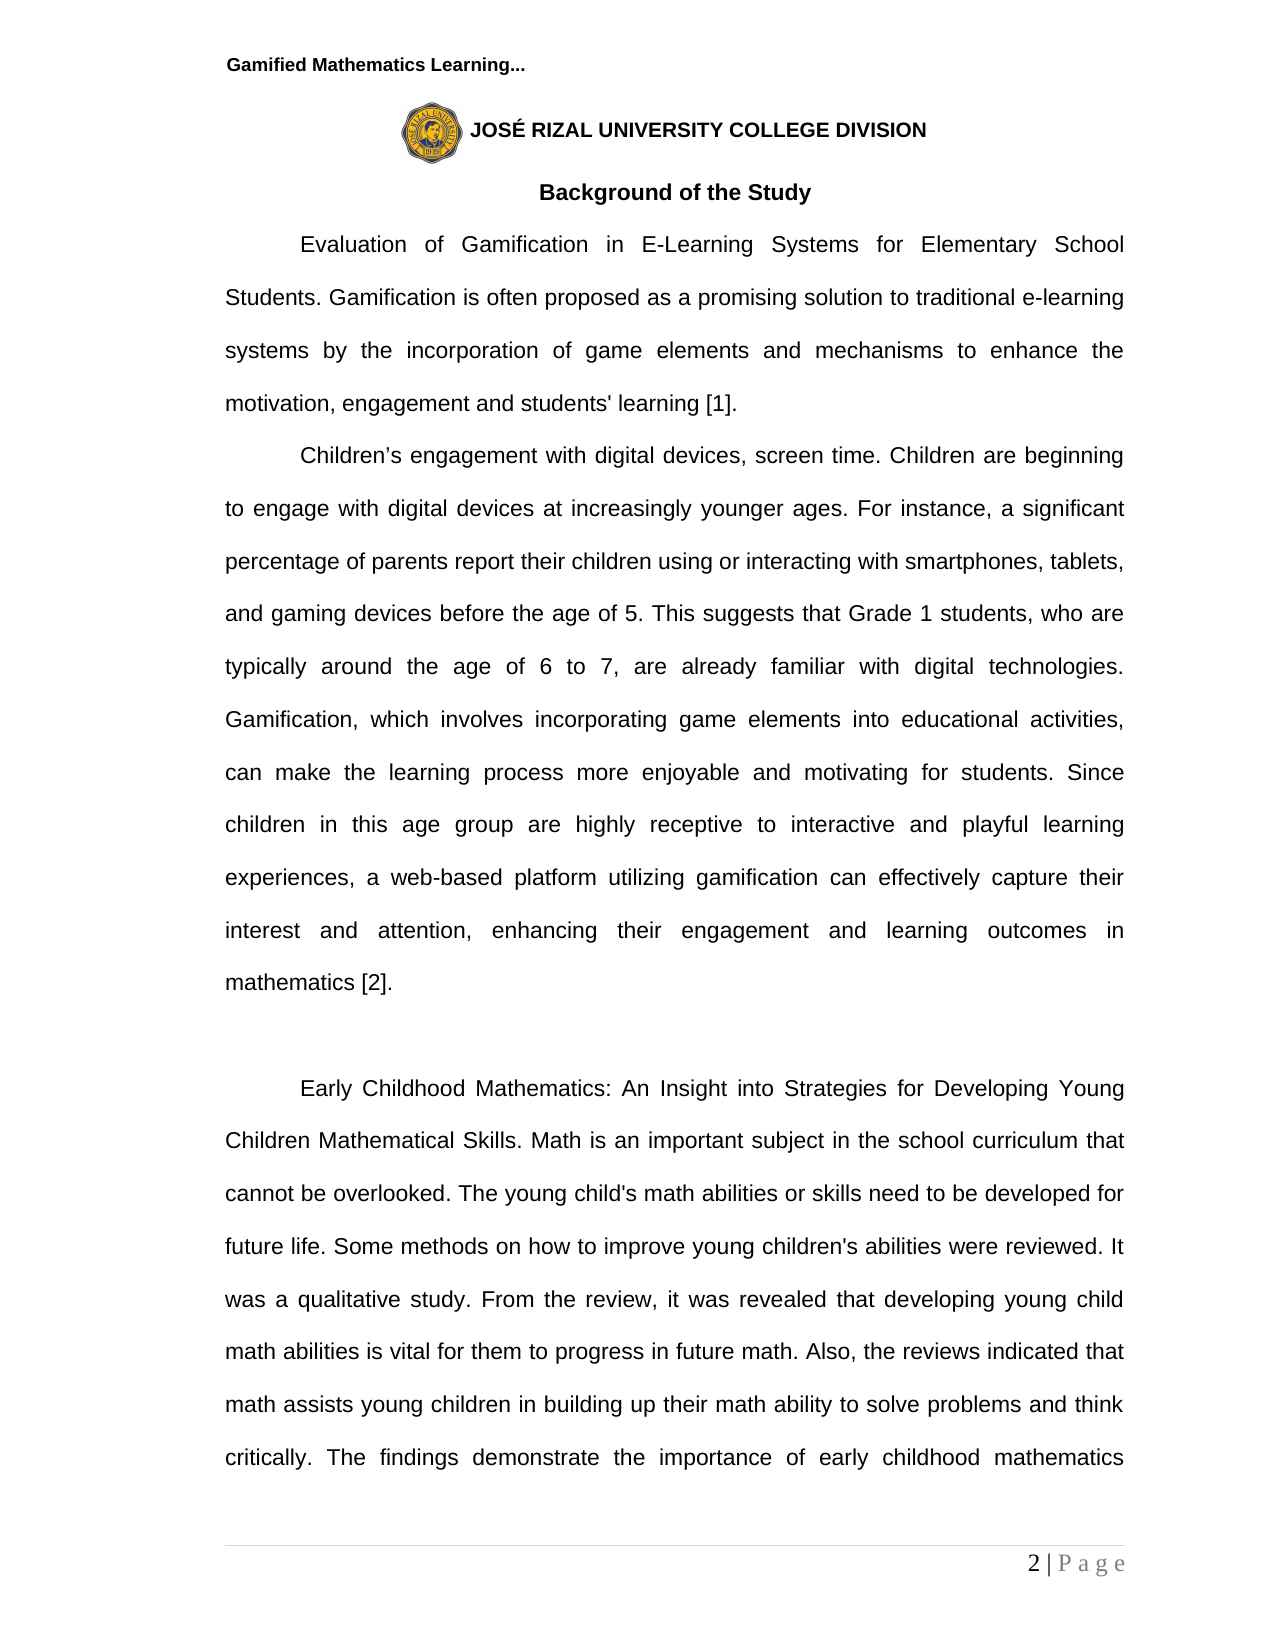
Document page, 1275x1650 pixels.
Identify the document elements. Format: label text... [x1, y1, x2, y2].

text Evaluation of Gamification in E-Learning Systems for Elementary School Students. Gamification is often proposed as a promising solution to traditional e-learning systems by the incorporation of game elements and mechanisms to enhance the motivation, engagement and students' learning [1]. [225, 231, 1125, 416]
text Background of the Study [225, 179, 1125, 205]
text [225, 1075, 1125, 1470]
text Children’s engagement with digital devices, screen time. Children are beginning to engage with digital devices at increasingly younger ages. For instance, a significant percentage of parents report their children using or interacting with smartphones, tablets, and gaming devices before the age of 5. This suggests that Grade 1 students, who are typically around the age of 6 to 7, are already familiar with digital technologies. Gamification, which involves incorporating game elements into educational activities, can make the learning process more enjoyable and motivating for students. Since children in this age group are highly receptive to interactive and playful learning experiences, a web-based platform utilizing gamification can effectively capture their interest and attention, enhancing their engagement and learning outcomes in mathematics [2]. [225, 442, 1125, 996]
